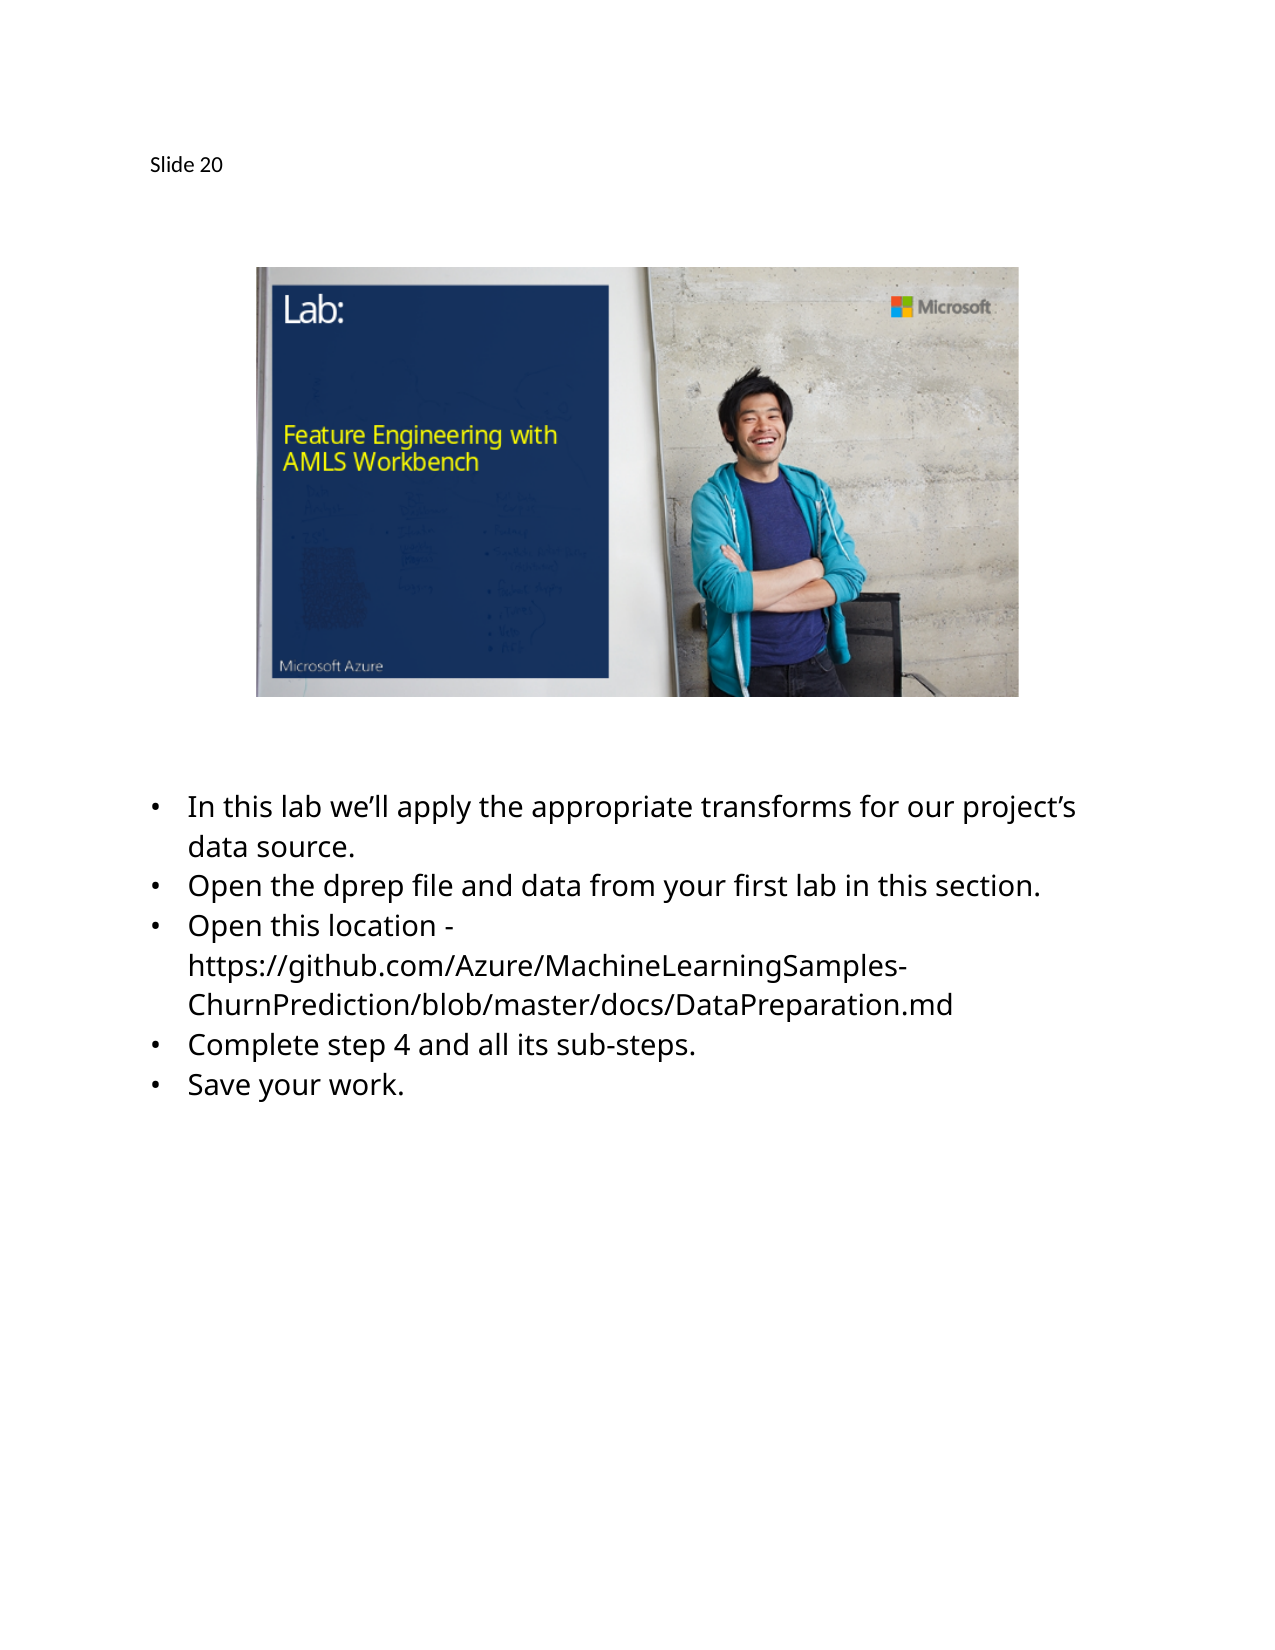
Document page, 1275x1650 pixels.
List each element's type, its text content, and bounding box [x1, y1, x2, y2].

text Slide 20 [150, 150, 1125, 178]
list Save your work. [150, 1064, 1125, 1104]
list Complete step 4 and all its sub-steps. [150, 1024, 1125, 1064]
list Open this location - https://github.com/Azure/MachineLearningSamples-ChurnPrediction/blob/master/docs/DataPreparation.md [150, 905, 1125, 1024]
list Open the dprep file and data from your first lab in this section. [150, 866, 1125, 905]
list In this lab we’ll apply the appropriate transforms for our project’s data source. [150, 786, 1125, 866]
